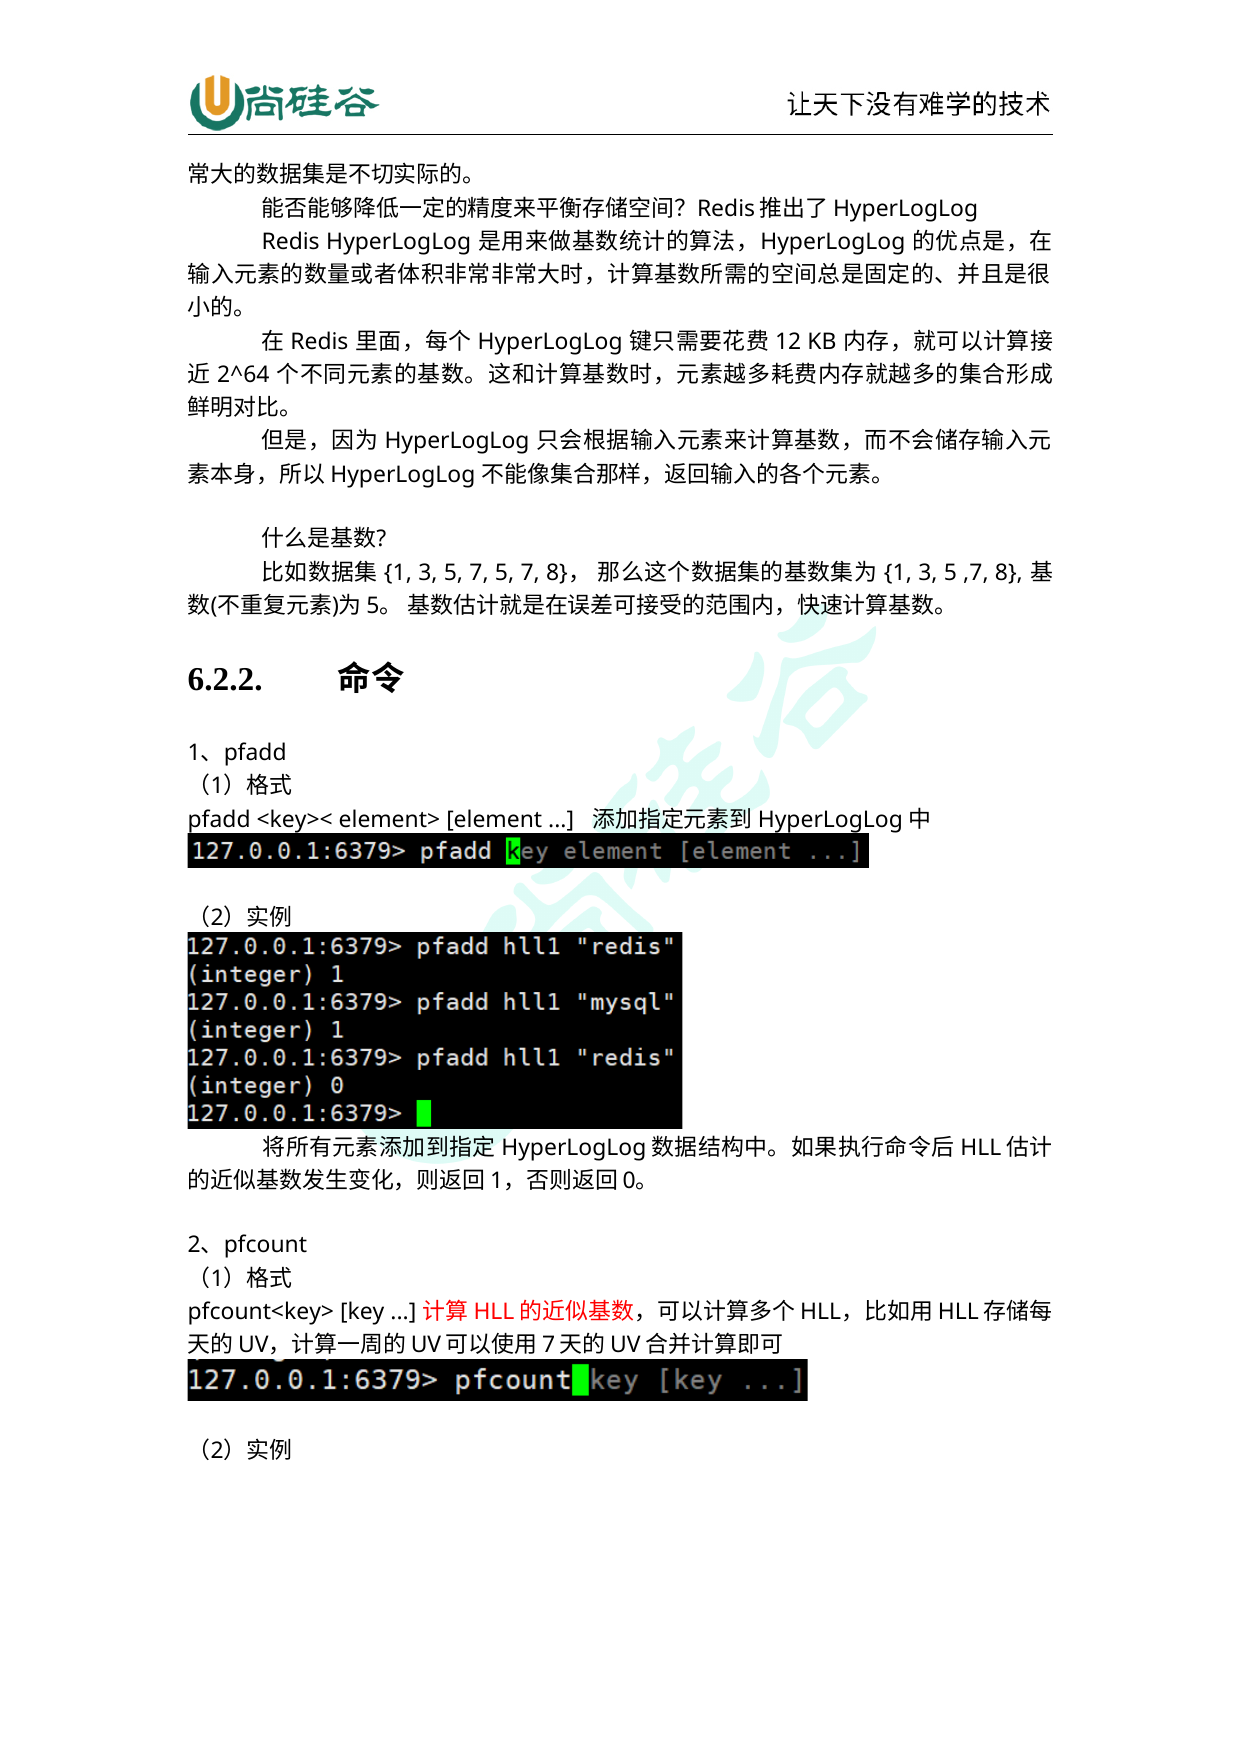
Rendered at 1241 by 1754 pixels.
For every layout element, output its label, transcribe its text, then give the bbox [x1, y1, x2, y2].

text Redis HyperLogLog 是用来做基数统计的算法，HyperLogLog 的优点是，在输入元素的数量或者体积非常非常大时，计算基数所需的空间总是固定的、并且是很小的。 [187, 223, 1053, 322]
text pfcount<key> [key ...] 计算HLL的近似基数，可以计算多个HLL，比如用HLL存储每天的UV，计算一周的UV可以使用7天的UV合并计算即可 [187, 1293, 1053, 1360]
text （2）实例 [187, 899, 1053, 932]
text 但是，因为 HyperLogLog 只会根据输入元素来计算基数，而不会储存输入元素本身，所以 HyperLogLog 不能像集合那样，返回输入的各个元素。 [187, 422, 1053, 489]
text （1）格式 [187, 1260, 1053, 1293]
picture [187, 1359, 808, 1401]
text 什么是基数? [187, 520, 1053, 554]
list 命令 [187, 652, 1053, 700]
picture [187, 932, 683, 1129]
text （2）实例 [187, 1432, 1053, 1465]
picture [187, 833, 869, 868]
text 在 Redis 里面，每个 HyperLogLog 键只需要花费 12 KB 内存，就可以计算接近 2^64 个不同元素的基数。这和计算基数时，元素越多耗费内存就越多的集合形成鲜明对比。 [187, 322, 1053, 422]
text 能否能够降低一定的精度来平衡存储空间？Redis推出了HyperLogLog [187, 189, 1053, 223]
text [187, 156, 1053, 189]
text 比如数据集 {1, 3, 5, 7, 5, 7, 8}， 那么这个数据集的基数集为 {1, 3, 5 ,7, 8}, 基数(不重复元素)为5。 基数估计就是在误差可接受的范围内，快速计算基数。 [187, 554, 1053, 620]
text 1、pfadd [187, 734, 1053, 767]
text （1）格式 [187, 767, 1053, 801]
text 将所有元素添加到指定HyperLogLog数据结构中。如果执行命令后HLL估计的近似基数发生变化，则返回1，否则返回0。 [187, 1128, 1053, 1195]
picture [187, 73, 1053, 132]
text 2、pfcount [187, 1226, 1053, 1260]
text pfadd <key>< element> [element ...] 添加指定元素到 HyperLogLog 中 [187, 801, 1053, 834]
